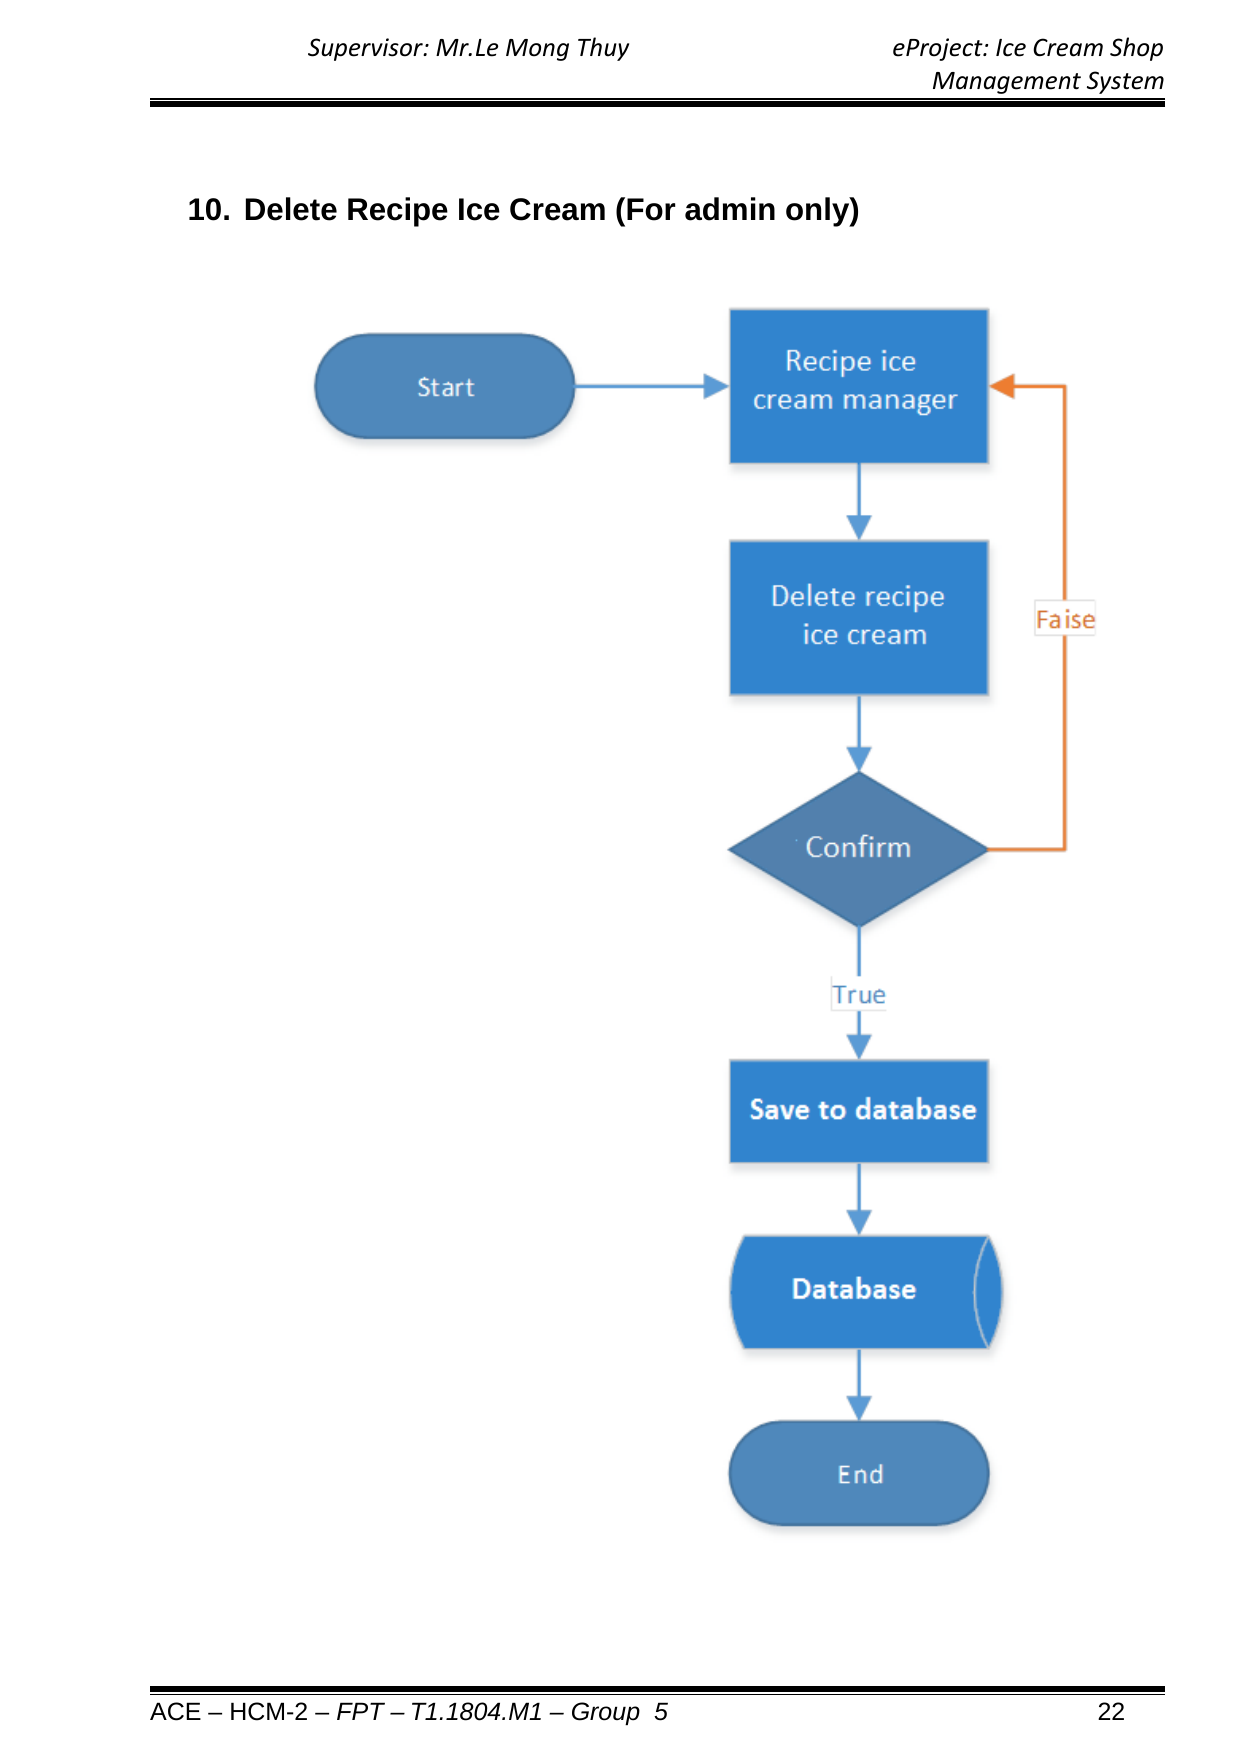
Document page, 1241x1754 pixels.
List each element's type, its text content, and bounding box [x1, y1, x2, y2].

list Delete Recipe Ice Cream (For admin only) [187, 191, 1165, 227]
picture [300, 301, 1133, 1563]
